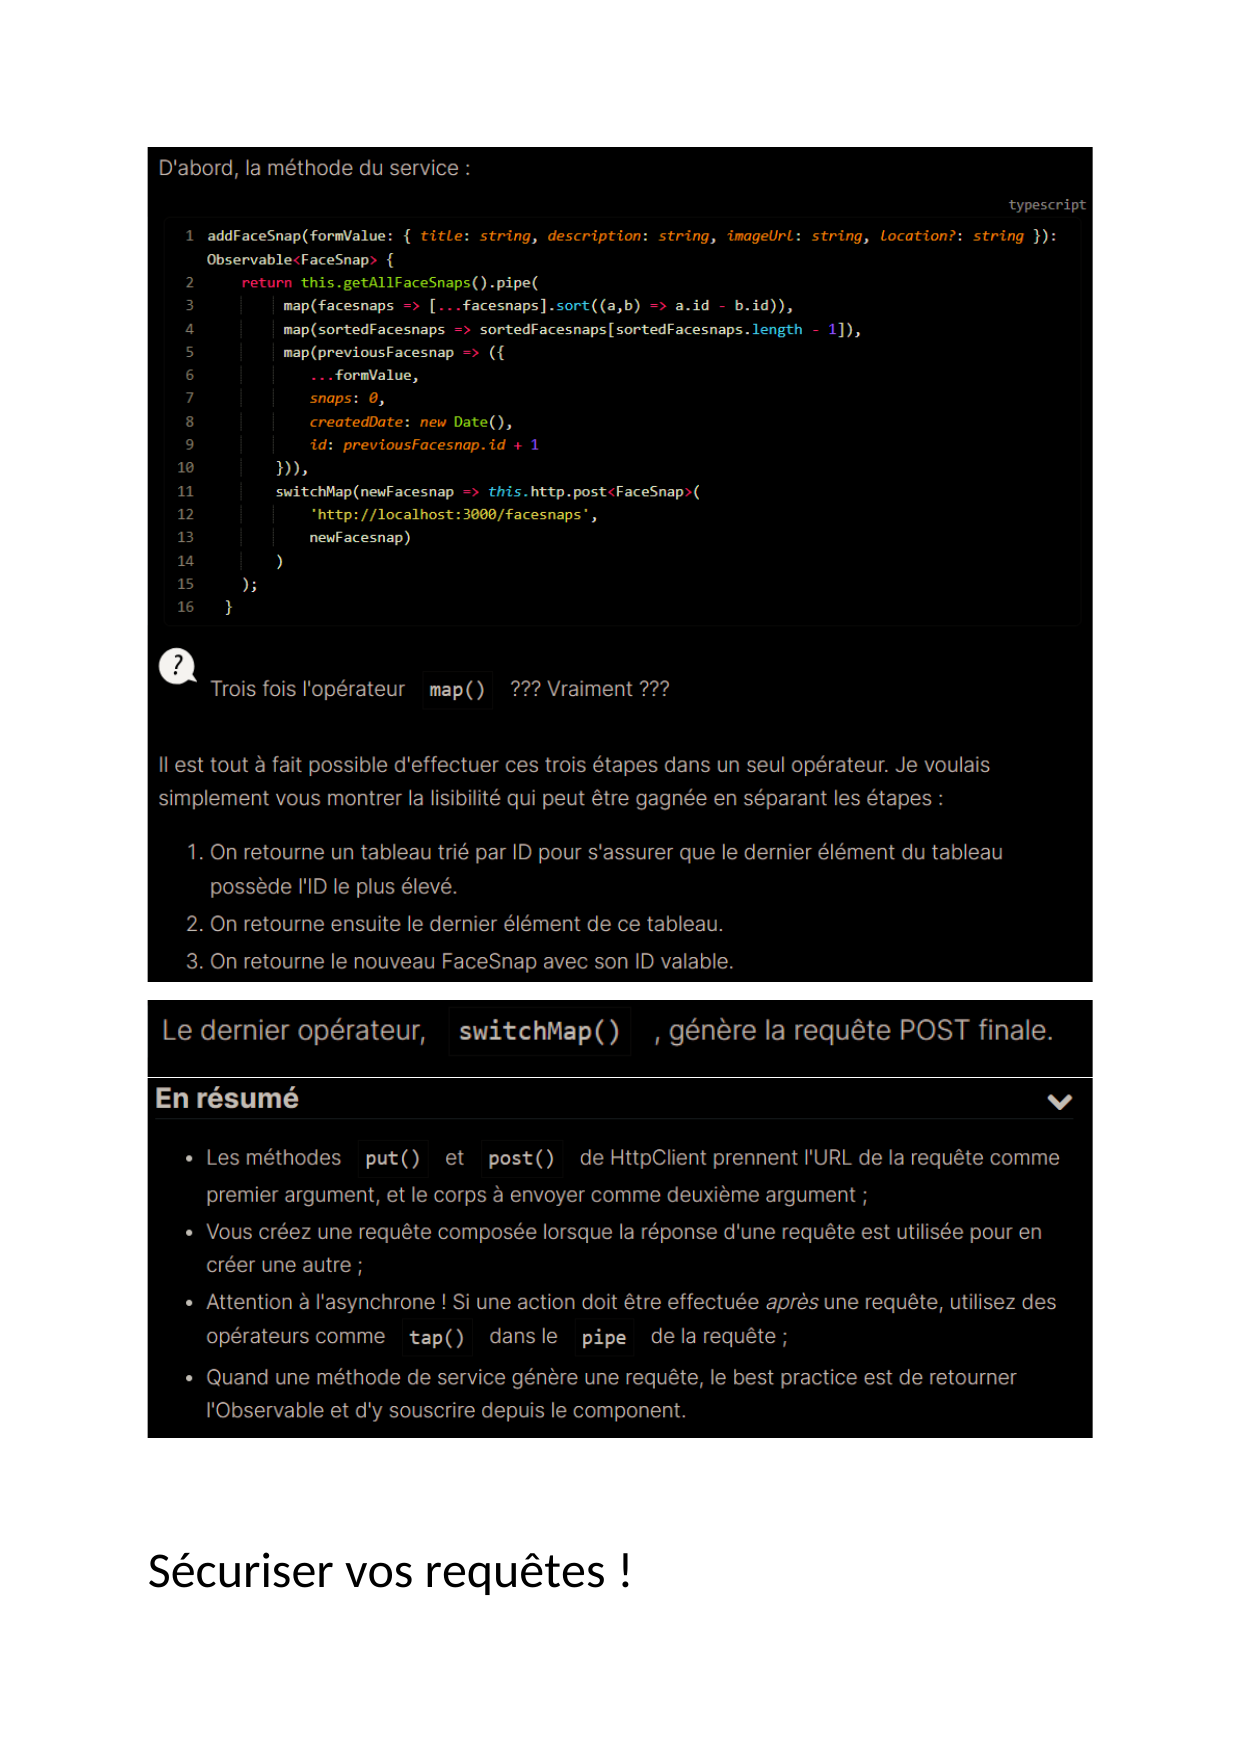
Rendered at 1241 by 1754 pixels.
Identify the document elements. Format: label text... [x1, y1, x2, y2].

picture [147, 1078, 1093, 1438]
text Sécuriser vos requêtes ! [148, 1539, 1093, 1600]
picture [147, 1000, 1093, 1077]
picture [147, 147, 1093, 982]
